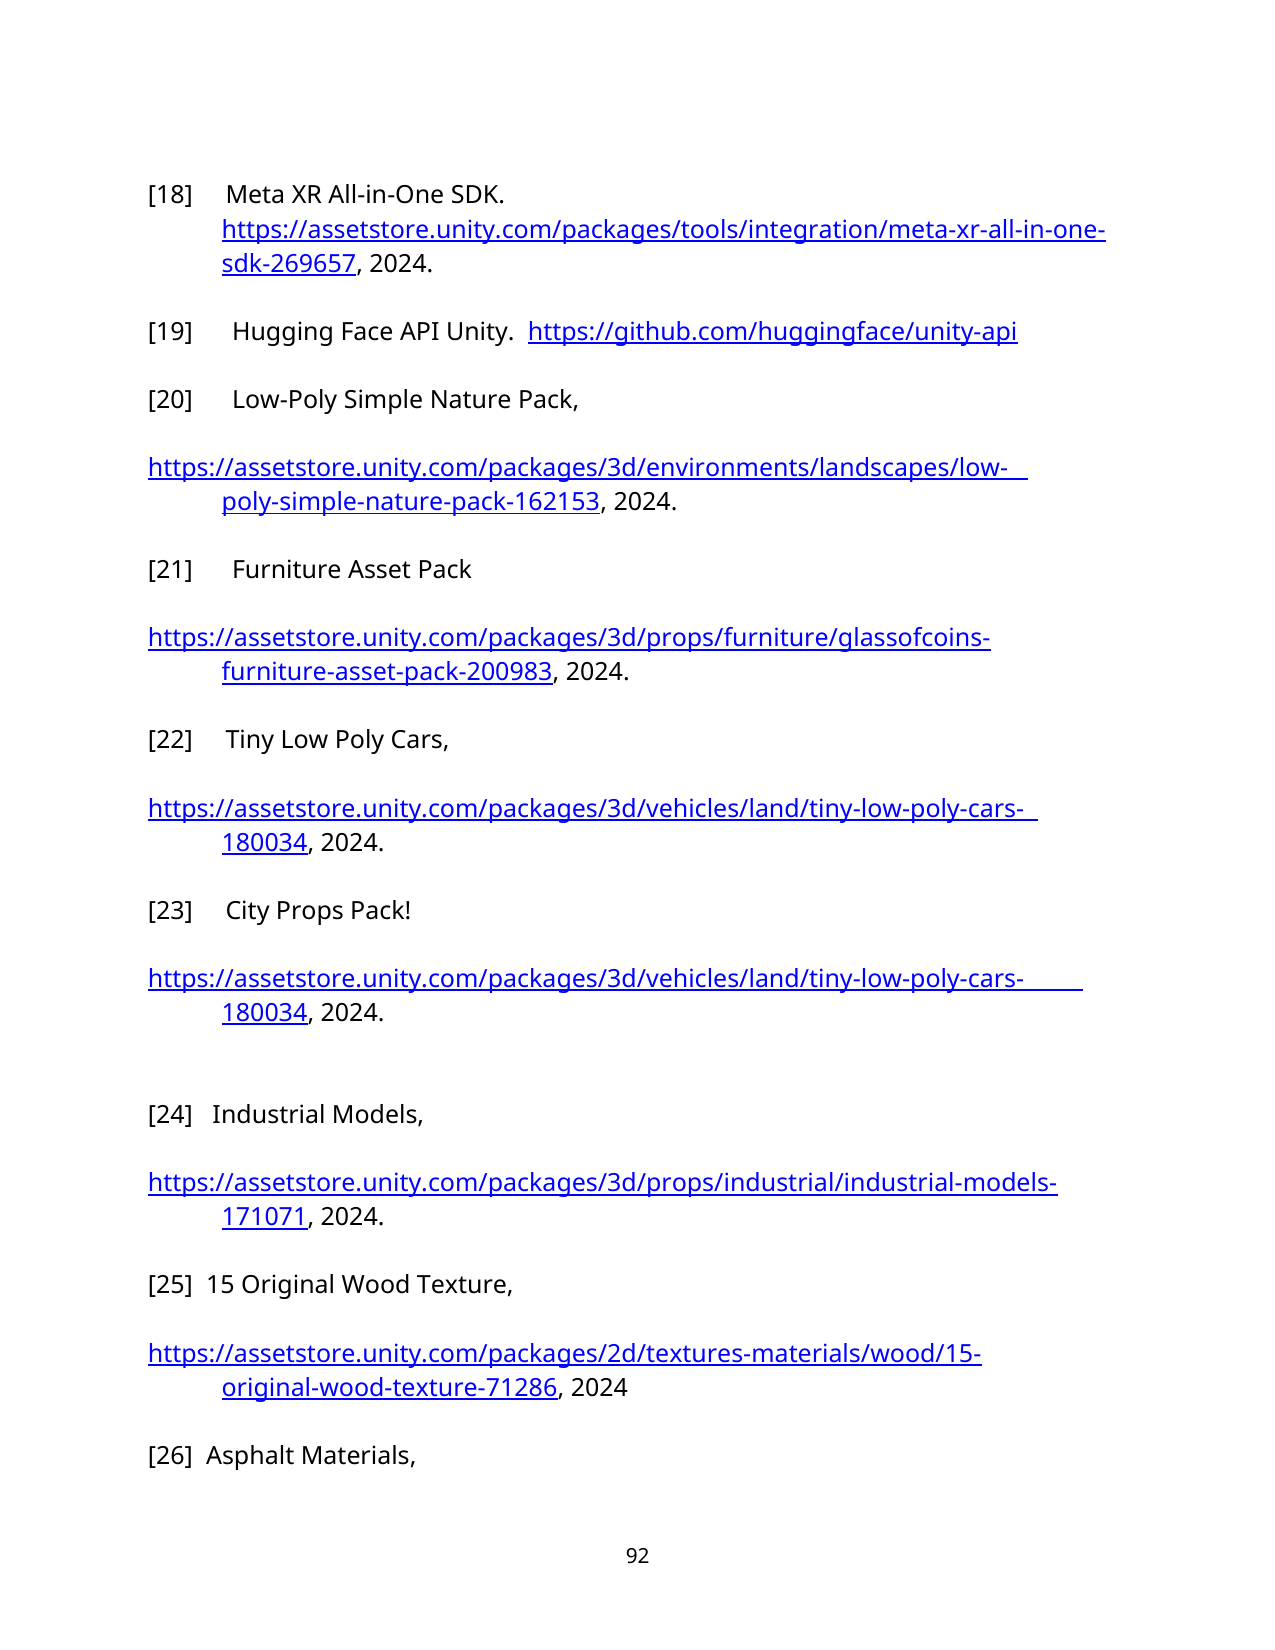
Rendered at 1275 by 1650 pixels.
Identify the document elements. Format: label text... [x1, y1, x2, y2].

text [24] Industrial Models, [148, 1097, 1127, 1131]
text [20] Low-Poly Simple Nature Pack, [148, 382, 1127, 416]
text https://assetstore.unity.com/packages/3d/props/industrial/industrial-models- [148, 1165, 1127, 1199]
text https://assetstore.unity.com/packages/3d/props/furniture/glassofcoins- [148, 620, 1127, 654]
text [22] Tiny Low Poly Cars, [148, 722, 1127, 756]
text poly-simple-nature-pack-162153, 2024. [148, 484, 1127, 518]
text 171071, 2024. [148, 1199, 1127, 1233]
text [19] Hugging Face API Unity. https://github.com/huggingface/unity-api [148, 313, 1127, 347]
text 180034, 2024. [148, 824, 1127, 858]
text [21] Furniture Asset Pack [148, 552, 1127, 586]
text furniture-asset-pack-200983, 2024. [148, 654, 1127, 688]
text https://assetstore.unity.com/packages/tools/integration/meta-xr-all-in-one-sdk-269657, 2024. [221, 211, 1127, 279]
text https://assetstore.unity.com/packages/2d/textures-materials/wood/15- [148, 1335, 1127, 1369]
text https://assetstore.unity.com/packages/3d/vehicles/land/tiny-low-poly-cars- [148, 790, 1127, 824]
text original-wood-texture-71286, 2024 [148, 1369, 1127, 1403]
text https://assetstore.unity.com/packages/3d/environments/landscapes/low- [148, 450, 1127, 484]
text https://assetstore.unity.com/packages/3d/vehicles/land/tiny-low-poly-cars- [148, 961, 1127, 995]
text [26] Asphalt Materials, [148, 1437, 1127, 1472]
text 180034, 2024. [148, 995, 1127, 1029]
text [25] 15 Original Wood Texture, [148, 1267, 1127, 1301]
text [23] City Props Pack! [148, 892, 1127, 927]
text [18] Meta XR All-in-One SDK. [148, 177, 1127, 211]
